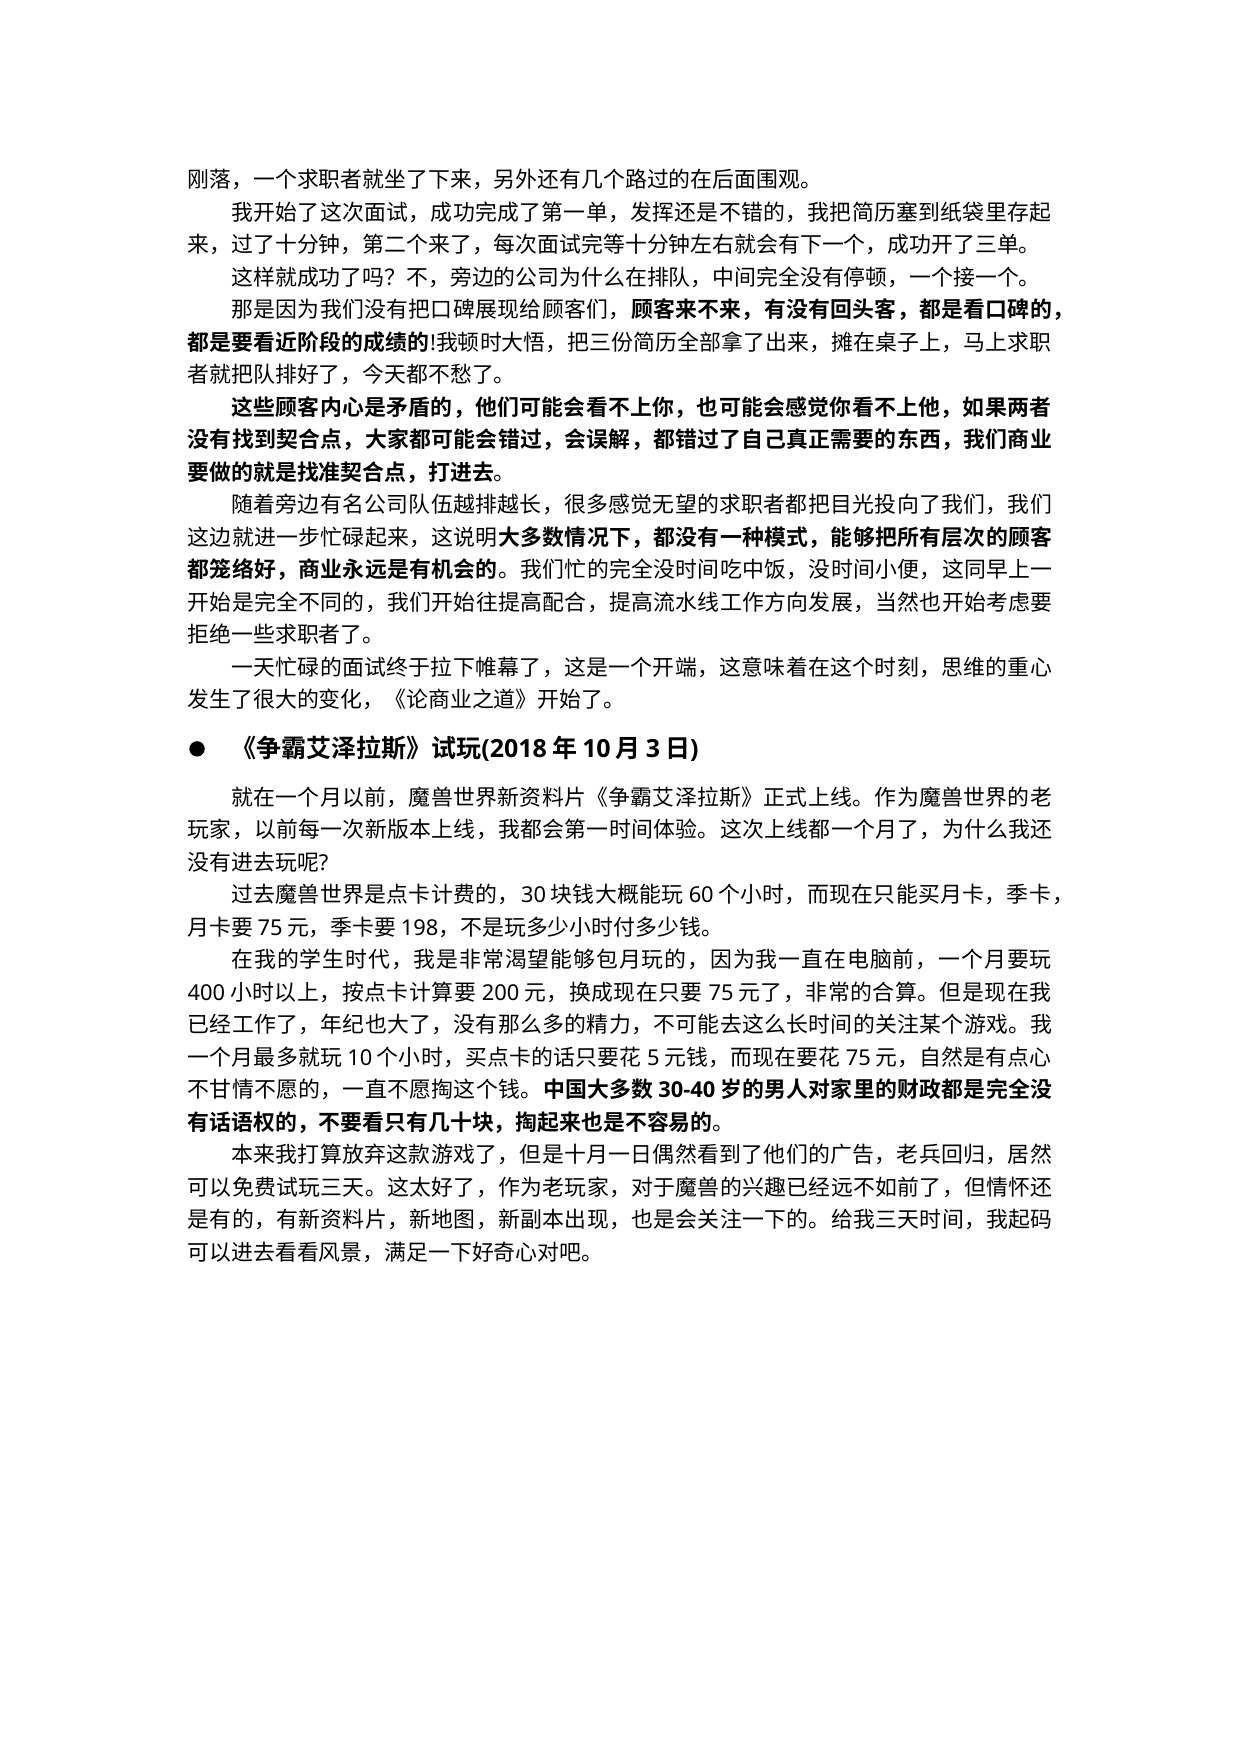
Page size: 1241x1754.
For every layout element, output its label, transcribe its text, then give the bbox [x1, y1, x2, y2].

text 一天忙碌的面试终于拉下帷幕了，这是一个开端，这意味着在这个时刻，思维的重心发生了很大的变化，《论商业之道》开始了。 [187, 649, 1053, 714]
text 那是因为我们没有把口碑展现给顾客们，顾客来不来，有没有回头客，都是看口碑的，都是要看近阶段的成绩的!我顿时大悟，把三份简历全部拿了出来，摊在桌子上，马上求职者就把队排好了，今天都不愁了。 [187, 292, 1053, 389]
list 《争霸艾泽拉斯》试玩(2018年10月3日) [187, 714, 1053, 779]
text 我开始了这次面试，成功完成了第一单，发挥还是不错的，我把简历塞到纸袋里存起来，过了十分钟，第二个来了，每次面试完等十分钟左右就会有下一个，成功开了三单。 [187, 194, 1053, 259]
text 就在一个月以前，魔兽世界新资料片《争霸艾泽拉斯》正式上线。作为魔兽世界的老玩家，以前每一次新版本上线，我都会第一时间体验。这次上线都一个月了，为什么我还没有进去玩呢? [187, 779, 1053, 877]
text 这样就成功了吗？不，旁边的公司为什么在排队，中间完全没有停顿，一个接一个。 [187, 259, 1053, 292]
text 这些顾客内心是矛盾的，他们可能会看不上你，也可能会感觉你看不上他，如果两者没有找到契合点，大家都可能会错过，会误解，都错过了自己真正需要的东西，我们商业要做的就是找准契合点，打进去。 [187, 389, 1053, 487]
text 随着旁边有名公司队伍越排越长，很多感觉无望的求职者都把目光投向了我们，我们这边就进一步忙碌起来，这说明大多数情况下，都没有一种模式，能够把所有层次的顾客都笼络好，商业永远是有机会的。我们忙的完全没时间吃中饭，没时间小便，这同早上一开始是完全不同的，我们开始往提高配合，提高流水线工作方向发展，当然也开始考虑要拒绝一些求职者了。 [187, 487, 1053, 649]
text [187, 162, 1053, 194]
text 过去魔兽世界是点卡计费的，30块钱大概能玩60个小时，而现在只能买月卡，季卡，月卡要75元，季卡要198，不是玩多少小时付多少钱。 [187, 877, 1053, 942]
text 本来我打算放弃这款游戏了，但是十月一日偶然看到了他们的广告，老兵回归，居然可以免费试玩三天。这太好了，作为老玩家，对于魔兽的兴趣已经远不如前了，但情怀还是有的，有新资料片，新地图，新副本出现，也是会关注一下的。给我三天时间，我起码可以进去看看风景，满足一下好奇心对吧。 [187, 1137, 1053, 1267]
text 在我的学生时代，我是非常渴望能够包月玩的，因为我一直在电脑前，一个月要玩400小时以上，按点卡计算要200元，换成现在只要75元了，非常的合算。但是现在我已经工作了，年纪也大了，没有那么多的精力，不可能去这么长时间的关注某个游戏。我一个月最多就玩10个小时，买点卡的话只要花5元钱，而现在要花75元，自然是有点心不甘情不愿的，一直不愿掏这个钱。中国大多数30-40岁的男人对家里的财政都是完全没有话语权的，不要看只有几十块，掏起来也是不容易的。 [187, 942, 1053, 1137]
